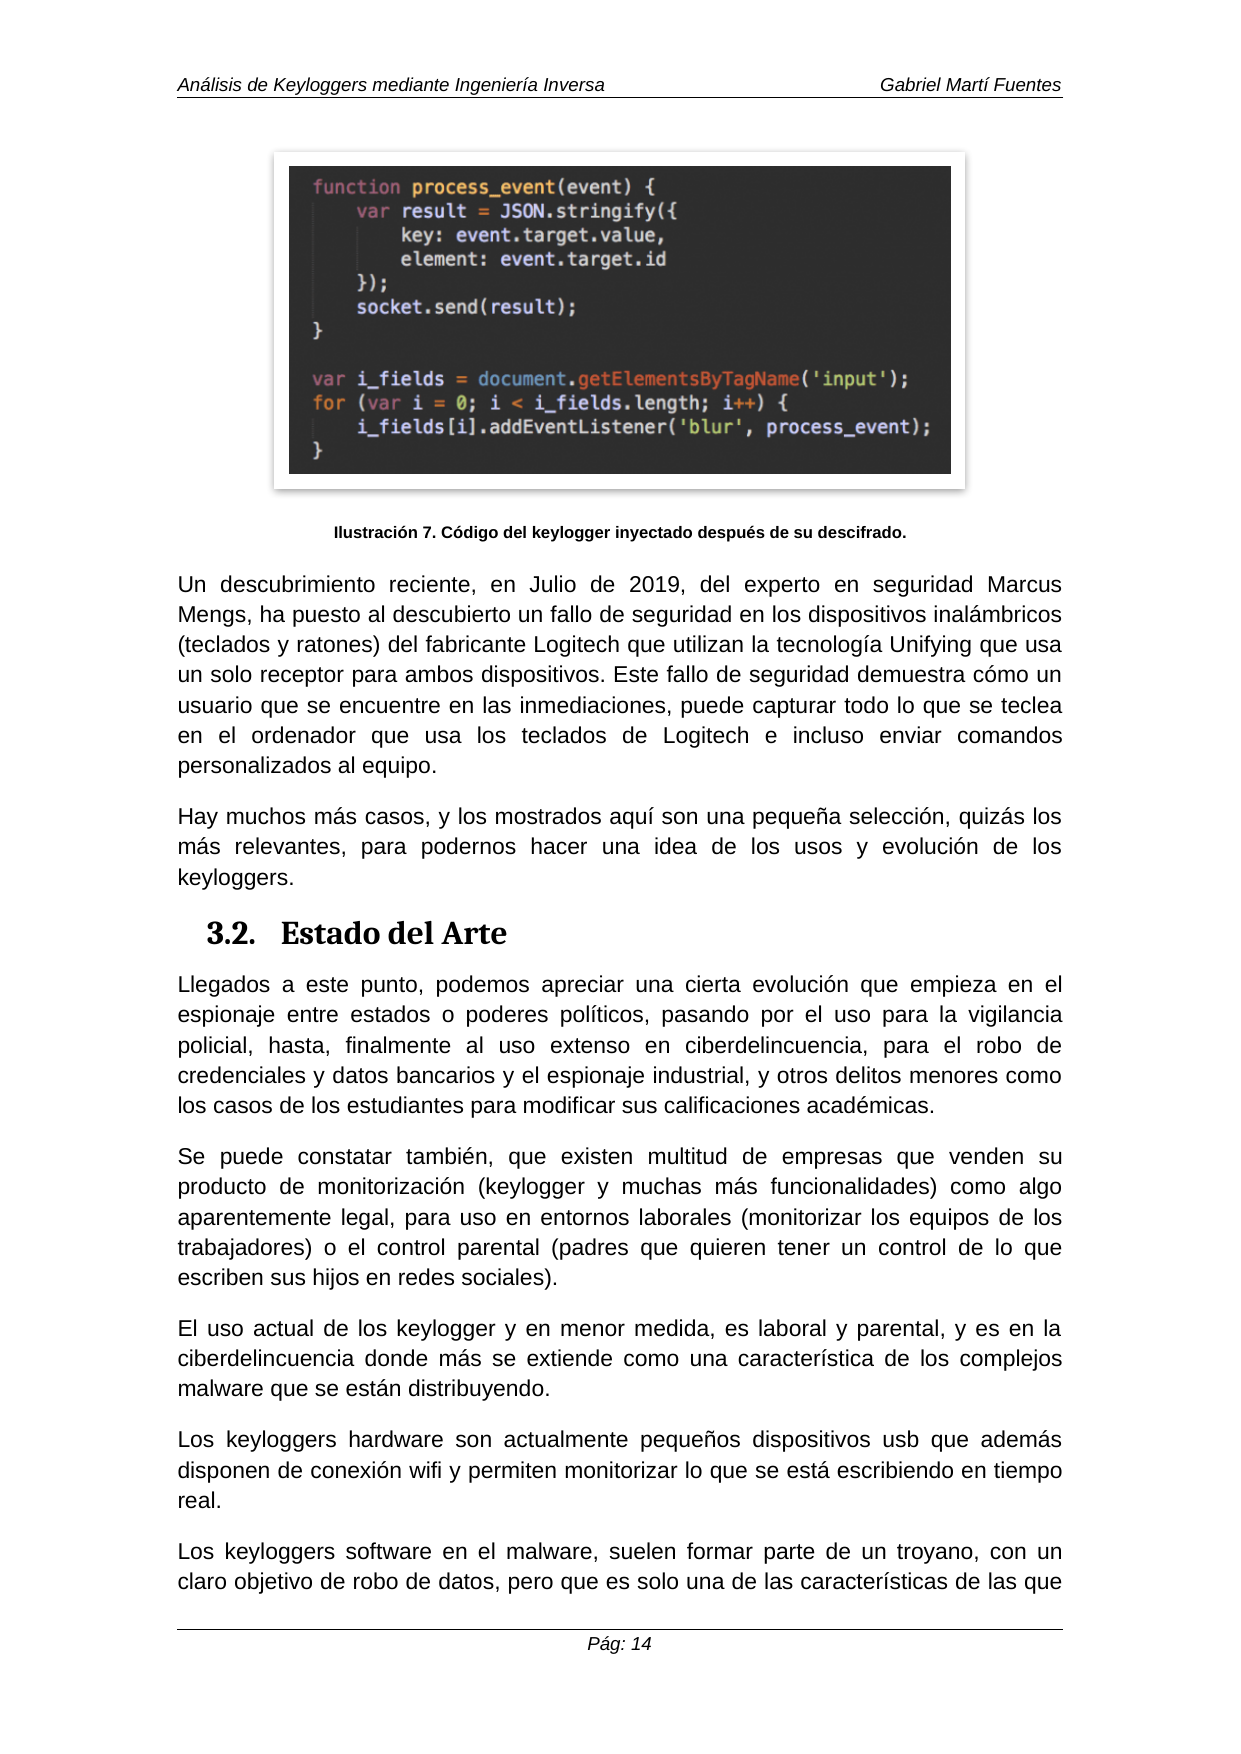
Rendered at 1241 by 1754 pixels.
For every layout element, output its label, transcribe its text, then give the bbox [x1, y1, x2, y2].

text El uso actual de los keylogger y en menor medida, es laboral y parental, y es en la ciberdelincuencia donde más se extiende como una característica de los complejos malware que se están distribuyendo. [177, 1315, 1063, 1402]
subtitle Estado del Arte [207, 914, 1063, 953]
text Los keyloggers hardware son actualmente pequeños dispositivos usb que además disponen de conexión wifi y permiten monitorizar lo que se está escribiendo en tiempo real. [177, 1426, 1063, 1513]
picture [289, 166, 951, 474]
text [177, 1538, 1063, 1594]
text Un descubrimiento reciente, en Julio de 2019, del experto en seguridad Marcus Mengs, ha puesto al descubierto un fallo de seguridad en los dispositivos inalámbricos (teclados y ratones) del fabricante Logitech que utilizan la tecnología Unifying que usa un solo receptor para ambos dispositivos. Este fallo de seguridad demuestra cómo un usuario que se encuentre en las inmediaciones, puede capturar todo lo que se teclea en el ordenador que usa los teclados de Logitech e incluso enviar comandos personalizados al equipo. [177, 571, 1063, 778]
text Ilustración 7. Código del keylogger inyectado después de su descifrado. [177, 522, 1063, 542]
text Hay muchos más casos, y los mostrados aquí son una pequeña selección, quizás los más relevantes, para podernos hacer una idea de los usos y evolución de los keyloggers. [177, 803, 1063, 890]
text Llegados a este punto, podemos apreciar una cierta evolución que empieza en el espionaje entre estados o poderes políticos, pasando por el uso para la vigilancia policial, hasta, finalmente al uso extenso en ciberdelincuencia, para el robo de credenciales y datos bancarios y el espionaje industrial, y otros delitos menores como los casos de los estudiantes para modificar sus calificaciones académicas. [177, 971, 1063, 1118]
text Se puede constatar también, que existen multitud de empresas que venden su producto de monitorización (keylogger y muchas más funcionalidades) como algo aparentemente legal, para uso en entornos laborales (monitorizar los equipos de los trabajadores) o el control parental (padres que quieren tener un control de lo que escriben sus hijos en redes sociales). [177, 1143, 1063, 1290]
